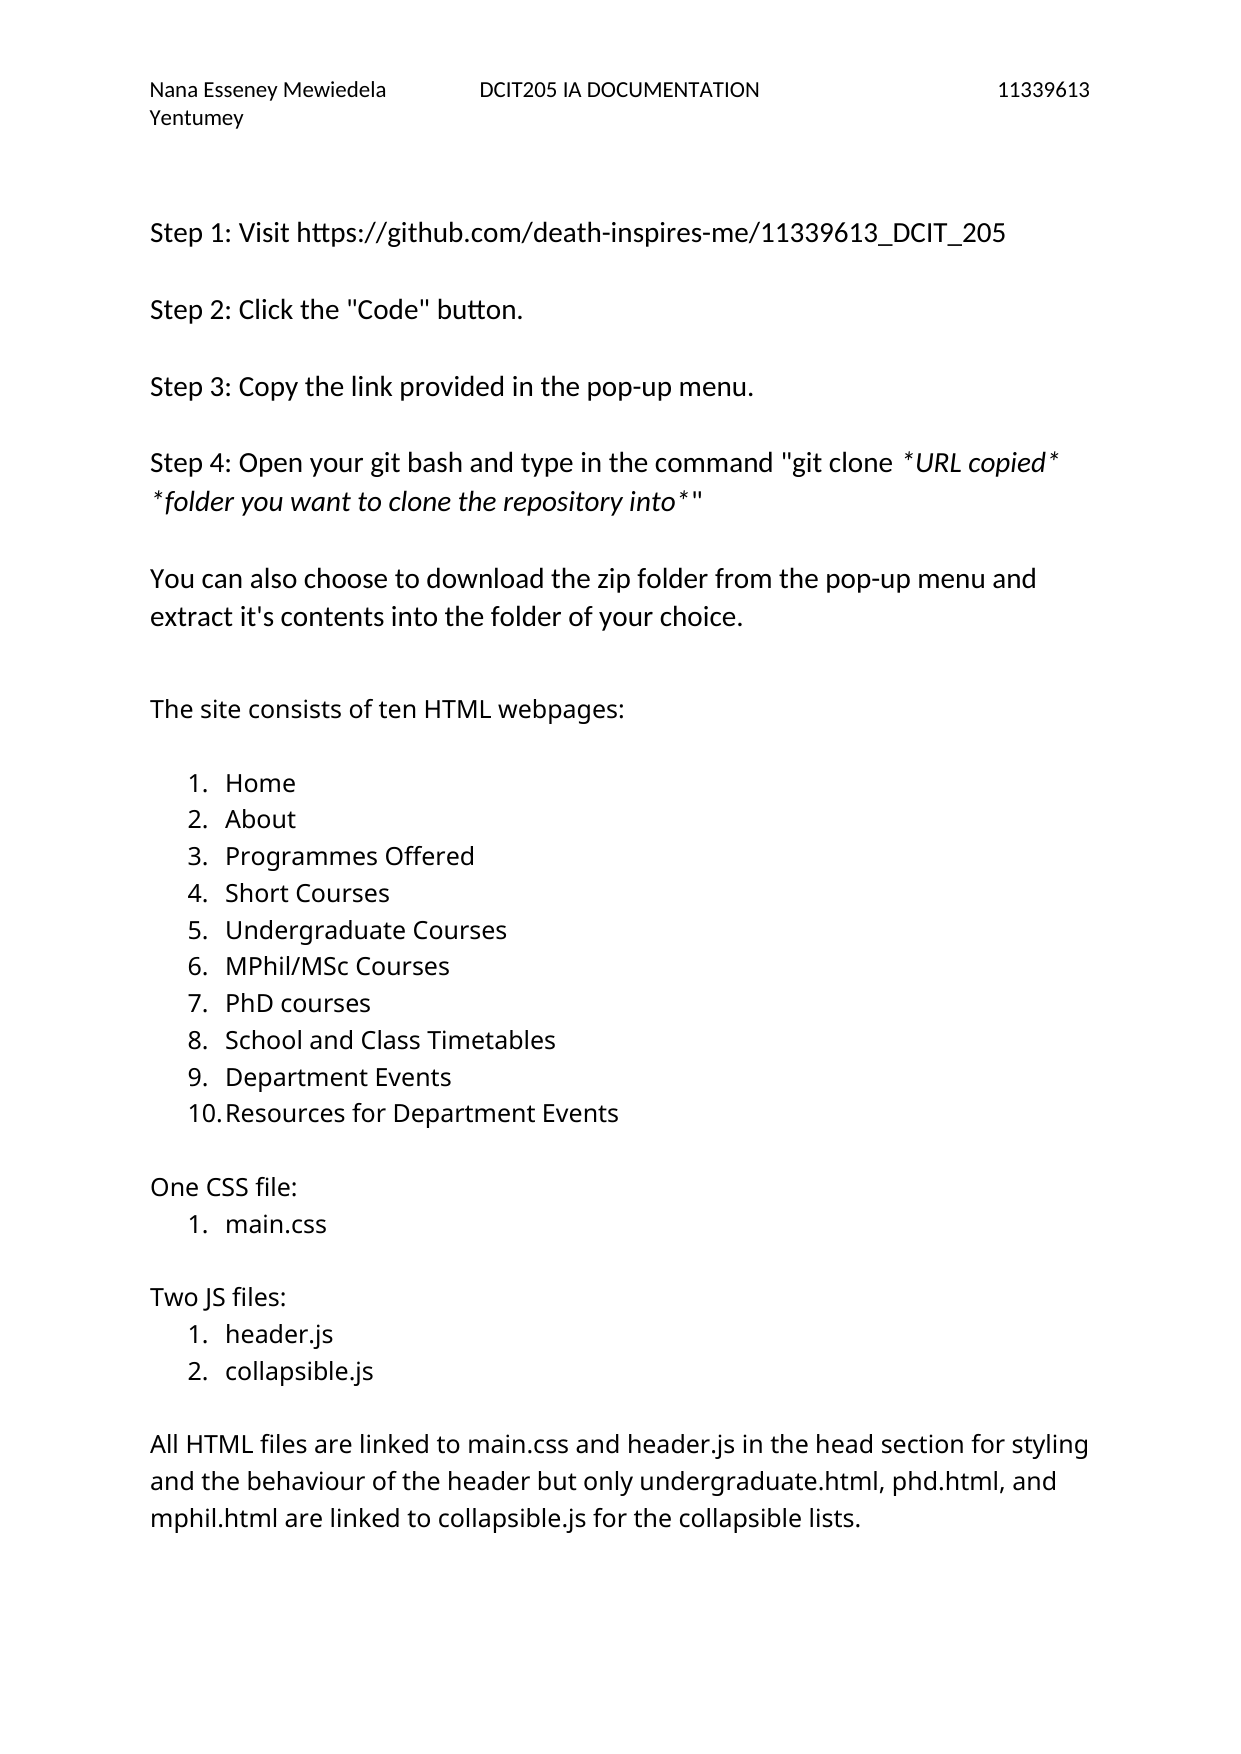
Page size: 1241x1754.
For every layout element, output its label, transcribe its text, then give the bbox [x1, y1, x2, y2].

text One CSS file: [150, 1170, 1090, 1204]
list Department Events [187, 1059, 1090, 1093]
list main.css [187, 1206, 1090, 1241]
text Step 4: Open your git bash and type in the command "git clone *URL copied* *folder you want to clone the repository into*" [150, 444, 1090, 519]
text The site consists of ten HTML webpages: [150, 692, 1090, 726]
list header.js [187, 1317, 1090, 1351]
list Undergraduate Courses [187, 912, 1090, 946]
text All HTML files are linked to main.css and header.js in the head section for styling and the behaviour of the header but only undergraduate.html, phd.html, and mphil.html are linked to collapsible.js for the collapsible lists. [150, 1427, 1090, 1535]
list About [187, 802, 1090, 836]
list Short Courses [187, 876, 1090, 909]
text Step 2: Click the "Code" button. [150, 291, 1090, 326]
text Two JS files: [150, 1280, 1090, 1314]
text Step 1: Visit https://github.com/death-inspires-me/11339613_DCIT_205 [150, 214, 1090, 249]
list PhD courses [187, 986, 1090, 1020]
list MPhil/MSc Courses [187, 949, 1090, 983]
text Step 3: Copy the link provided in the pop-up menu. [150, 368, 1090, 403]
list Home [187, 765, 1090, 799]
list School and Class Timetables [187, 1023, 1090, 1057]
list Resources for Department Events [187, 1096, 1090, 1130]
text You can also choose to download the zip folder from the pop-up menu and extract it's contents into the folder of your choice. [150, 560, 1090, 634]
list Programmes Offered [187, 839, 1090, 873]
list collapsible.js [187, 1353, 1090, 1388]
